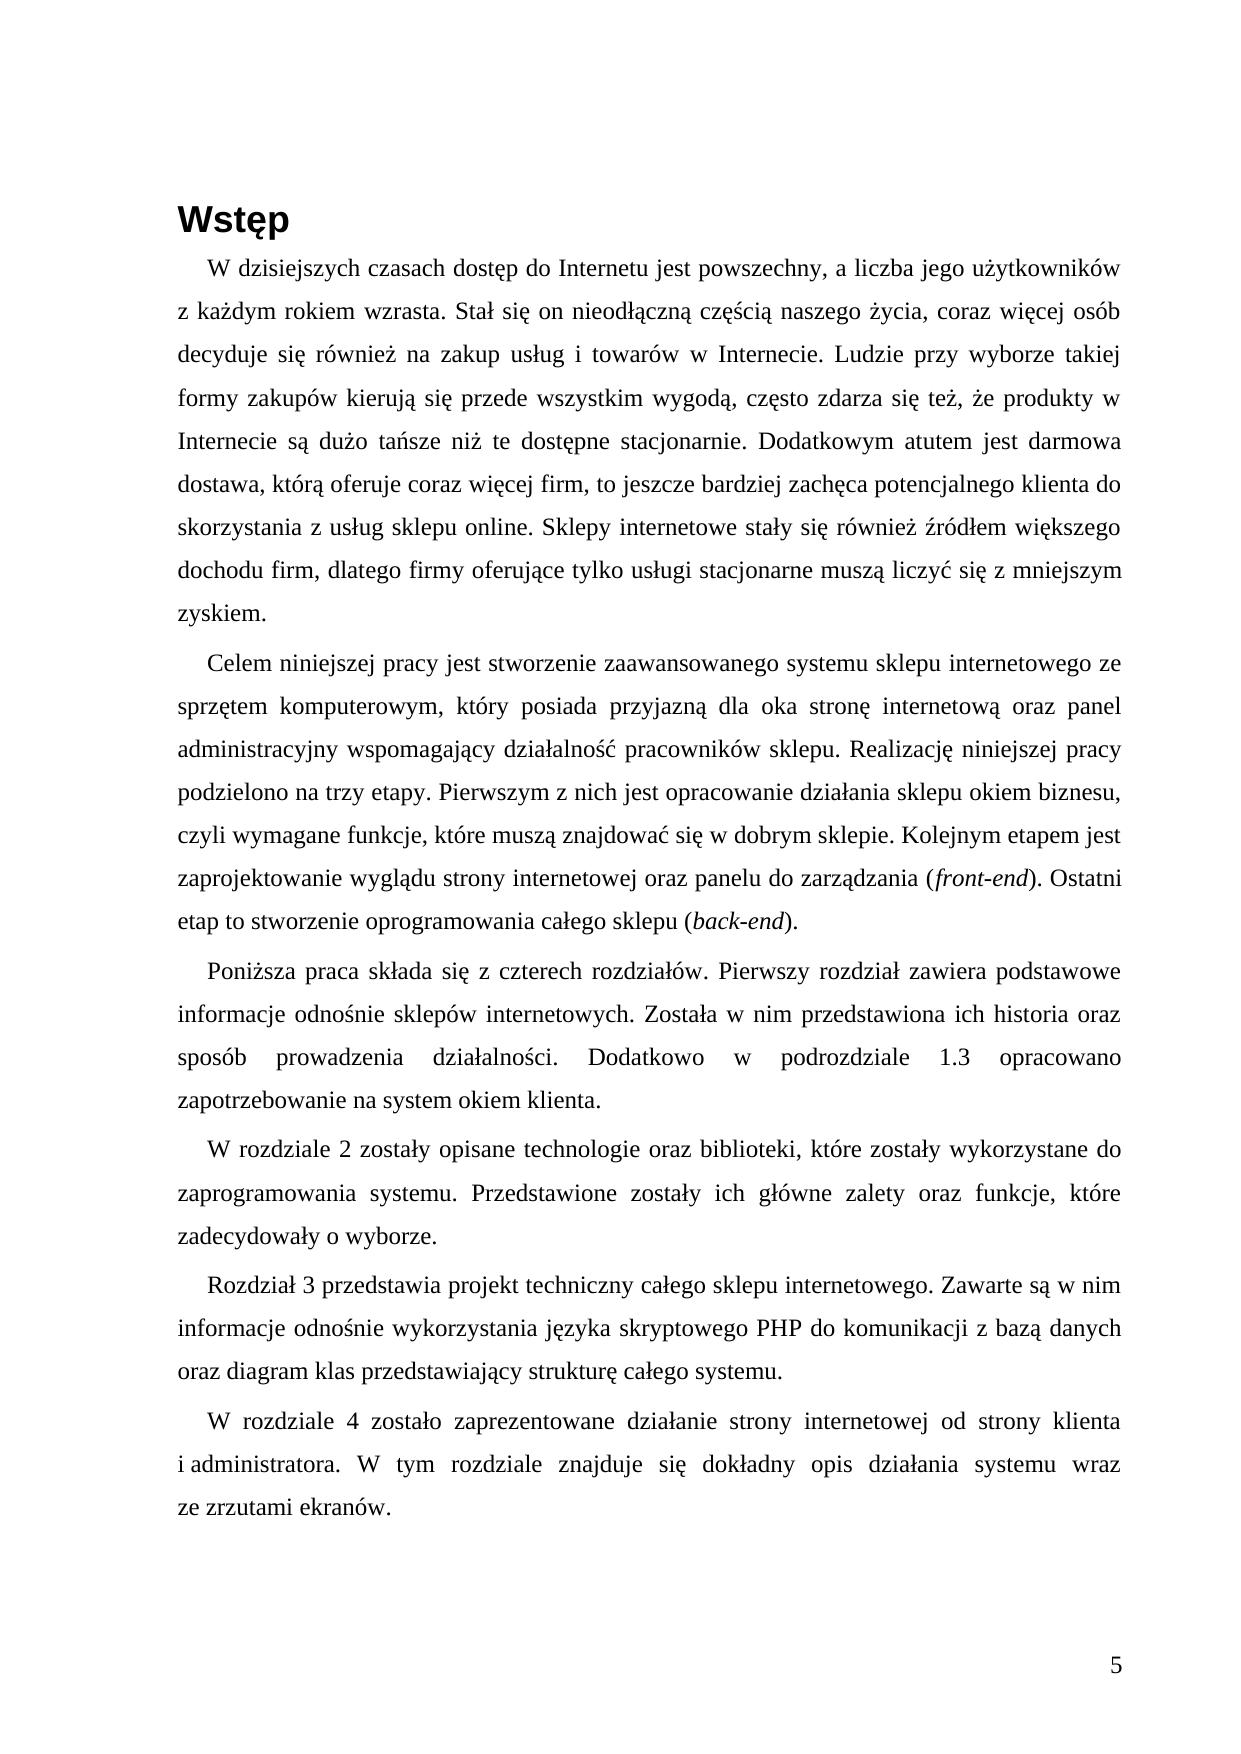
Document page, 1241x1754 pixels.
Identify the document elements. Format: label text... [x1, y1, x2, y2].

text Rozdział 3 przedstawia projekt techniczny całego sklepu internetowego. Zawarte są w nim informacje odnośnie wykorzystania języka skryptowego PHP do komunikacji z bazą danych oraz diagram klas przedstawiający strukturę całego systemu. [177, 1270, 1122, 1385]
text W dzisiejszych czasach dostęp do Internetu jest powszechny, a liczba jego użytkowników z każdym rokiem wzrasta. Stał się on nieodłączną częścią naszego życia, coraz więcej osób decyduje się również na zakup usług i towarów w Internecie. Ludzie przy wyborze takiej formy zakupów kierują się przede wszystkim wygodą, często zdarza się też, że produkty w Internecie są dużo tańsze niż te dostępne stacjonarnie. Dodatkowym atutem jest darmowa dostawa, którą oferuje coraz więcej firm, to jeszcze bardziej zachęca potencjalnego klienta do skorzystania z usług sklepu online. Sklepy internetowe stały się również źródłem większego dochodu firm, dlatego firmy oferujące tylko usługi stacjonarne muszą liczyć się z mniejszym zyskiem. [177, 253, 1122, 627]
text Celem niniejszej pracy jest stworzenie zaawansowanego systemu sklepu internetowego ze sprzętem komputerowym, który posiada przyjazną dla oka stronę internetową oraz panel administracyjny wspomagający działalność pracowników sklepu. Realizację niniejszej pracy podzielono na trzy etapy. Pierwszym z nich jest opracowanie działania sklepu okiem biznesu, czyli wymagane funkcje, które muszą znajdować się w dobrym sklepie. Kolejnym etapem jest zaprojektowanie wyglądu strony internetowej oraz panelu do zarządzania (front-end). Ostatni etap to stworzenie oprogramowania całego sklepu (back-end). [177, 648, 1122, 935]
text Poniższa praca składa się z czterech rozdziałów. Pierwszy rozdział zawiera podstawowe informacje odnośnie sklepów internetowych. Została w nim przedstawiona ich historia oraz sposób prowadzenia działalności. Dodatkowo w podrozdziale 1.3 opracowano zapotrzebowanie na system okiem klienta. [177, 956, 1122, 1114]
text W rozdziale 4 zostało zaprezentowane działanie strony internetowej od strony klienta i administratora. W tym rozdziale znajduje się dokładny opis działania systemu wraz ze zrzutami ekranów. [177, 1406, 1122, 1521]
subtitle Wstęp [177, 198, 1122, 241]
text W rozdziale 2 zostały opisane technologie oraz biblioteki, które zostały wykorzystane do zaprogramowania systemu. Przedstawione zostały ich główne zalety oraz funkcje, które zadecydowały o wyborze. [177, 1134, 1122, 1249]
